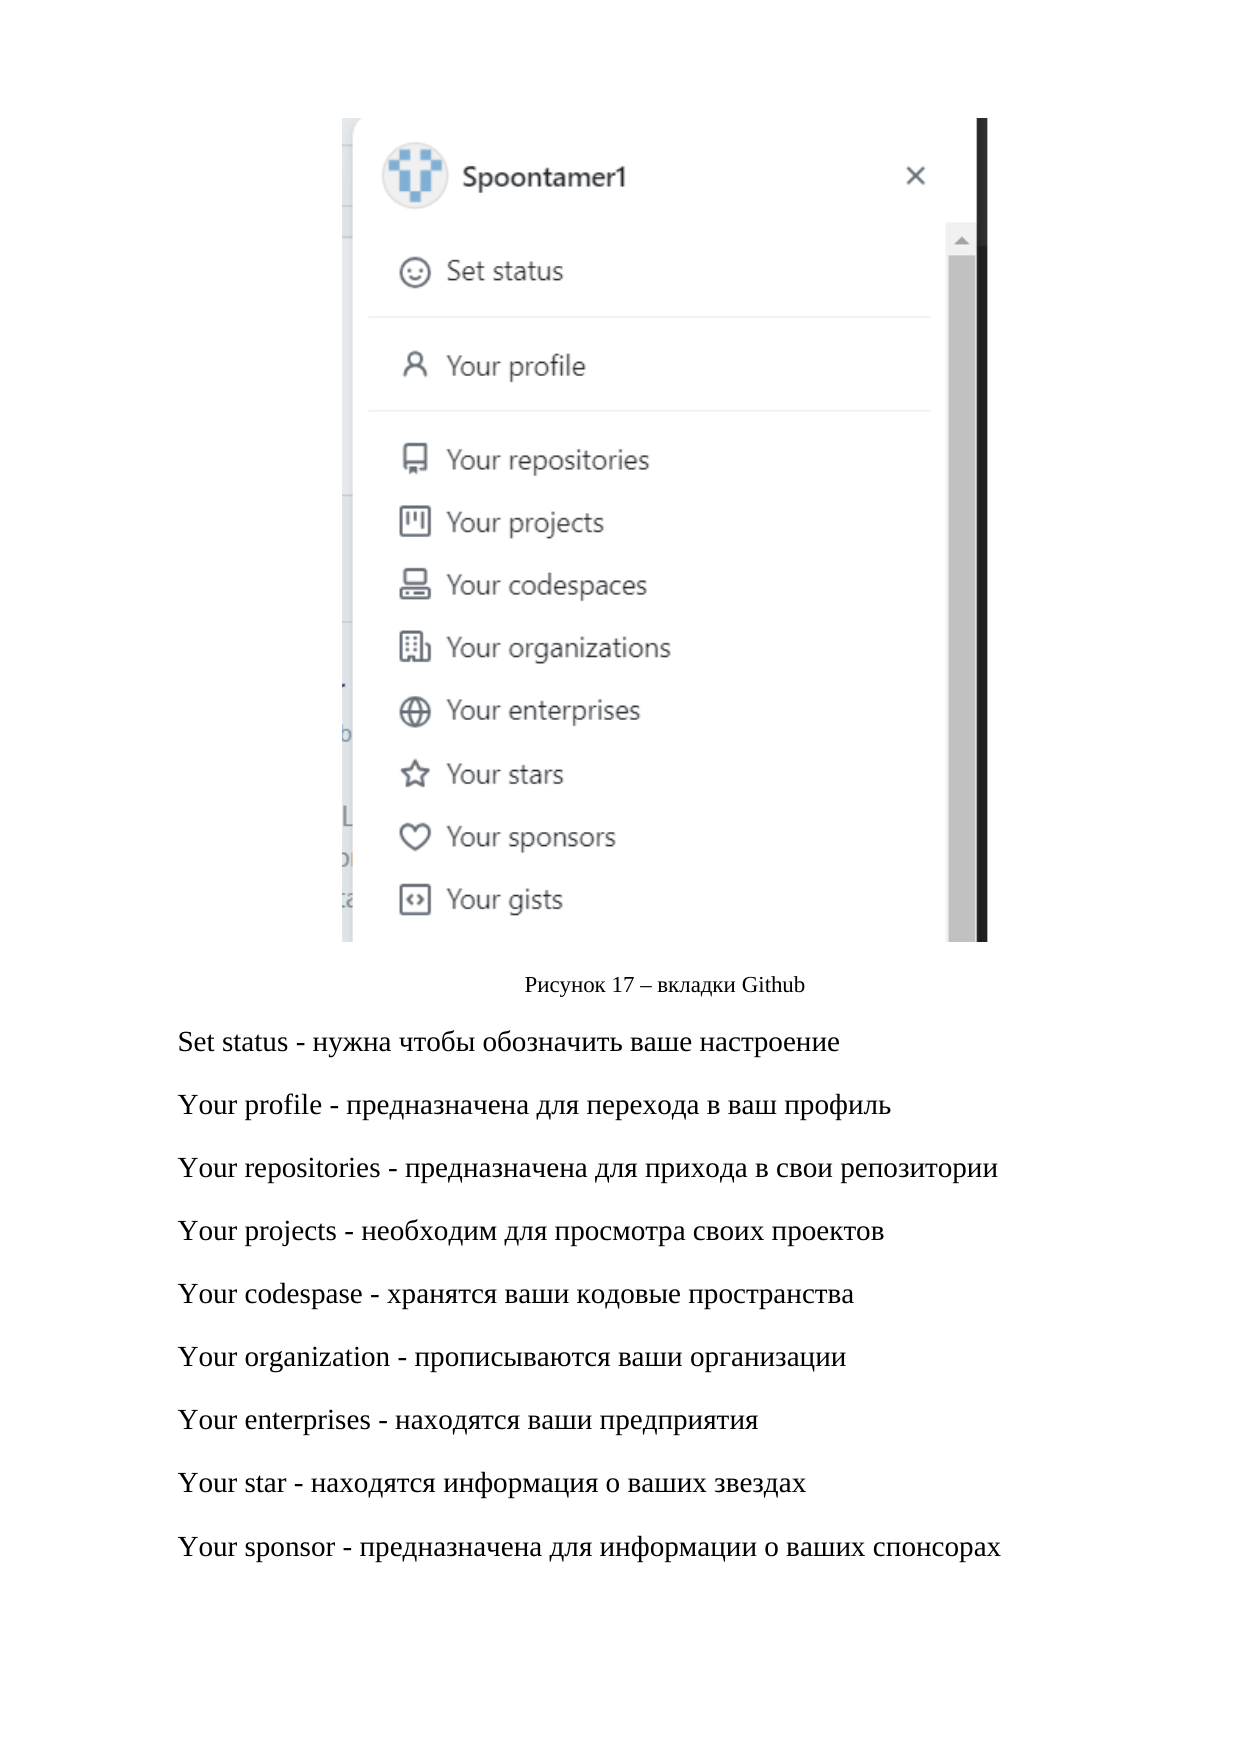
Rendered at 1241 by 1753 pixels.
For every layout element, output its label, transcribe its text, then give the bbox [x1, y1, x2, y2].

text Your repositories - предназначена для прихода в свои репозитории [177, 1150, 1152, 1183]
text Your codespase - хранятся ваши кодовые пространства [177, 1276, 1152, 1310]
text Your projects - необходим для просмотра своих проектов [177, 1213, 1152, 1247]
text Your organization - прописываются ваши организации [177, 1339, 1152, 1373]
text Рисунок 17 – вкладки Github [177, 971, 1152, 998]
picture [342, 118, 988, 942]
text Your star - находятся информация о ваших звездах [177, 1466, 1152, 1499]
text Your profile - предназначена для перехода в ваш профиль [177, 1087, 1152, 1120]
text Set status - нужна чтобы обозначить ваше настроение [177, 1024, 1152, 1057]
text Your enterprises - находятся ваши предприятия [177, 1402, 1152, 1436]
text Your sponsor - предназначена для информации о ваших спонсорах [177, 1529, 1152, 1562]
